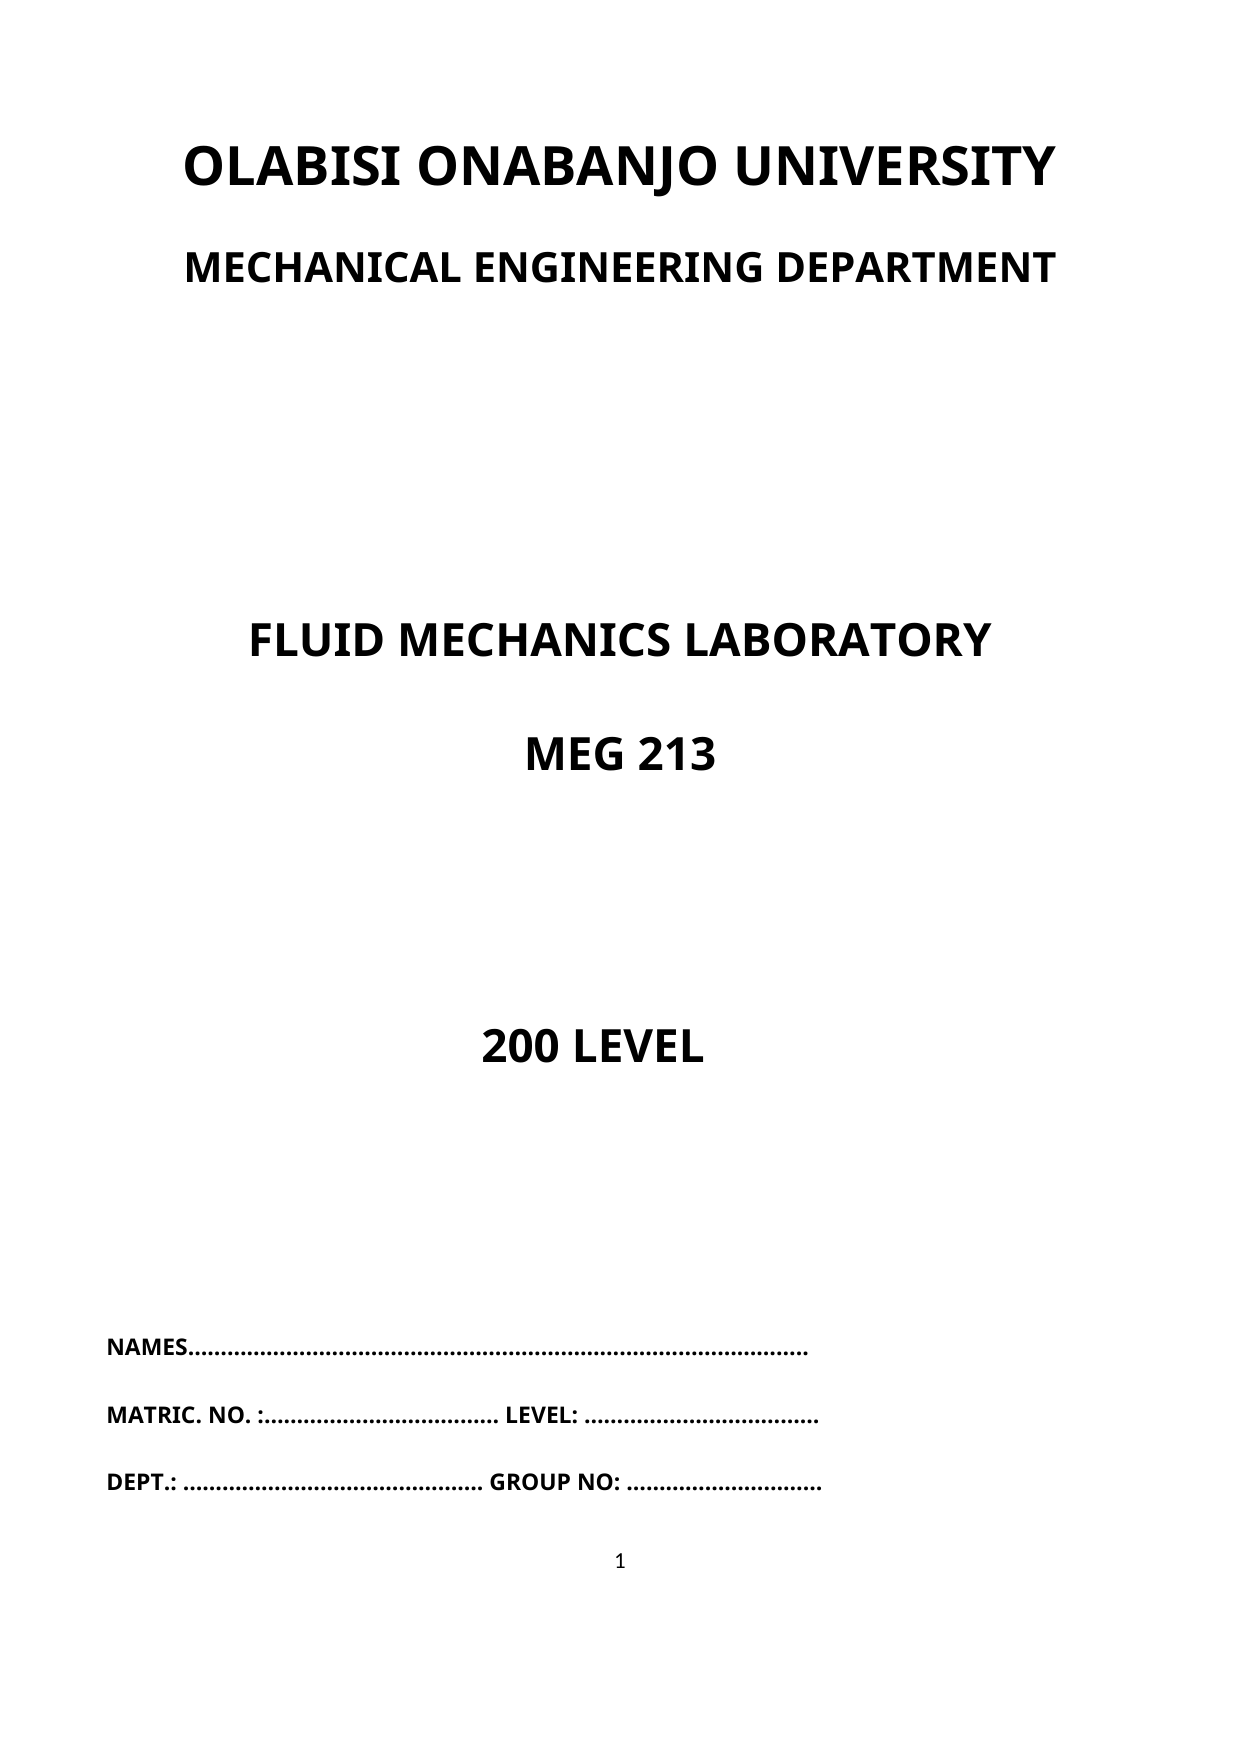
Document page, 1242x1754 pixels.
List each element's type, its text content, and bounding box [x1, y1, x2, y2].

text DEPT.: ………………………………………. GROUP NO: ………………………… [106, 1466, 1133, 1498]
text MECHANICAL ENGINEERING DEPARTMENT [106, 238, 1133, 294]
text 200 LEVEL [406, 1013, 1133, 1076]
text FLUID MECHANICS LABORATORY [106, 607, 1133, 670]
text OLABISI ONABANJO UNIVERSITY [106, 127, 1133, 201]
text NAMES………………………………………………………………………………….. [106, 1331, 1133, 1362]
text MEG 213 [106, 722, 1133, 784]
text MATRIC. NO. :……………………………… LEVEL: ……………………………… [106, 1399, 1133, 1430]
